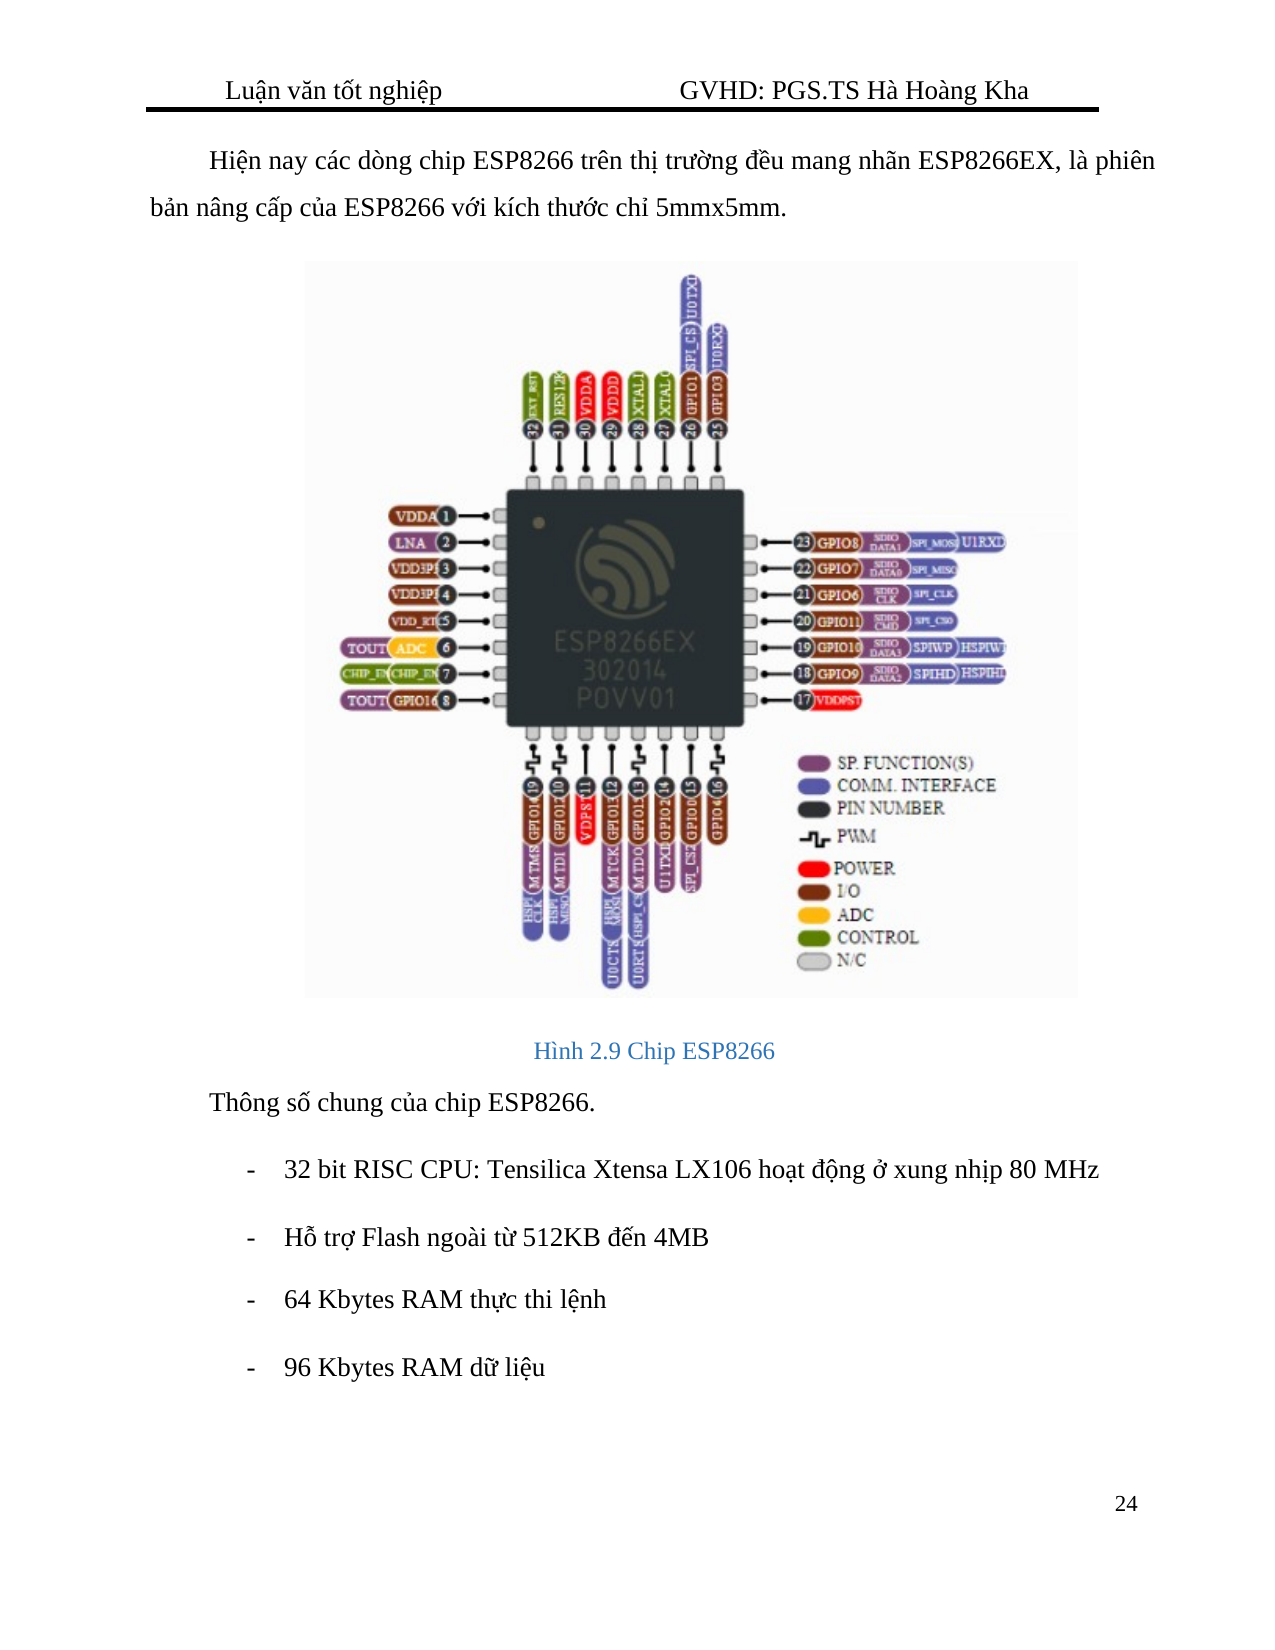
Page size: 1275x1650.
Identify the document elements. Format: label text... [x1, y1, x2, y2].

text Hiện nay các dòng chip ESP8266 trên thị trường đều mang nhãn ESP8266EX, là phiên bản nâng cấp của ESP8266 với kích thước chỉ 5mmx5mm. [150, 144, 1156, 222]
subtitle Hình 2.9 Chip ESP8266 [139, 1036, 1169, 1065]
picture [304, 261, 1079, 998]
text Thông số chung của chip ESP8266. [209, 1086, 1169, 1117]
list 64 Kbytes RAM thực thi lệnh [246, 1283, 1169, 1314]
list Hỗ trợ Flash ngoài từ 512KB đến 4MB [246, 1221, 1169, 1252]
list 96 Kbytes RAM dữ liệu [246, 1351, 1169, 1382]
list 32 bit RISC CPU: Tensilica Xtensa LX106 hoạt động ở xung nhịp 80 MHz [246, 1153, 1169, 1184]
